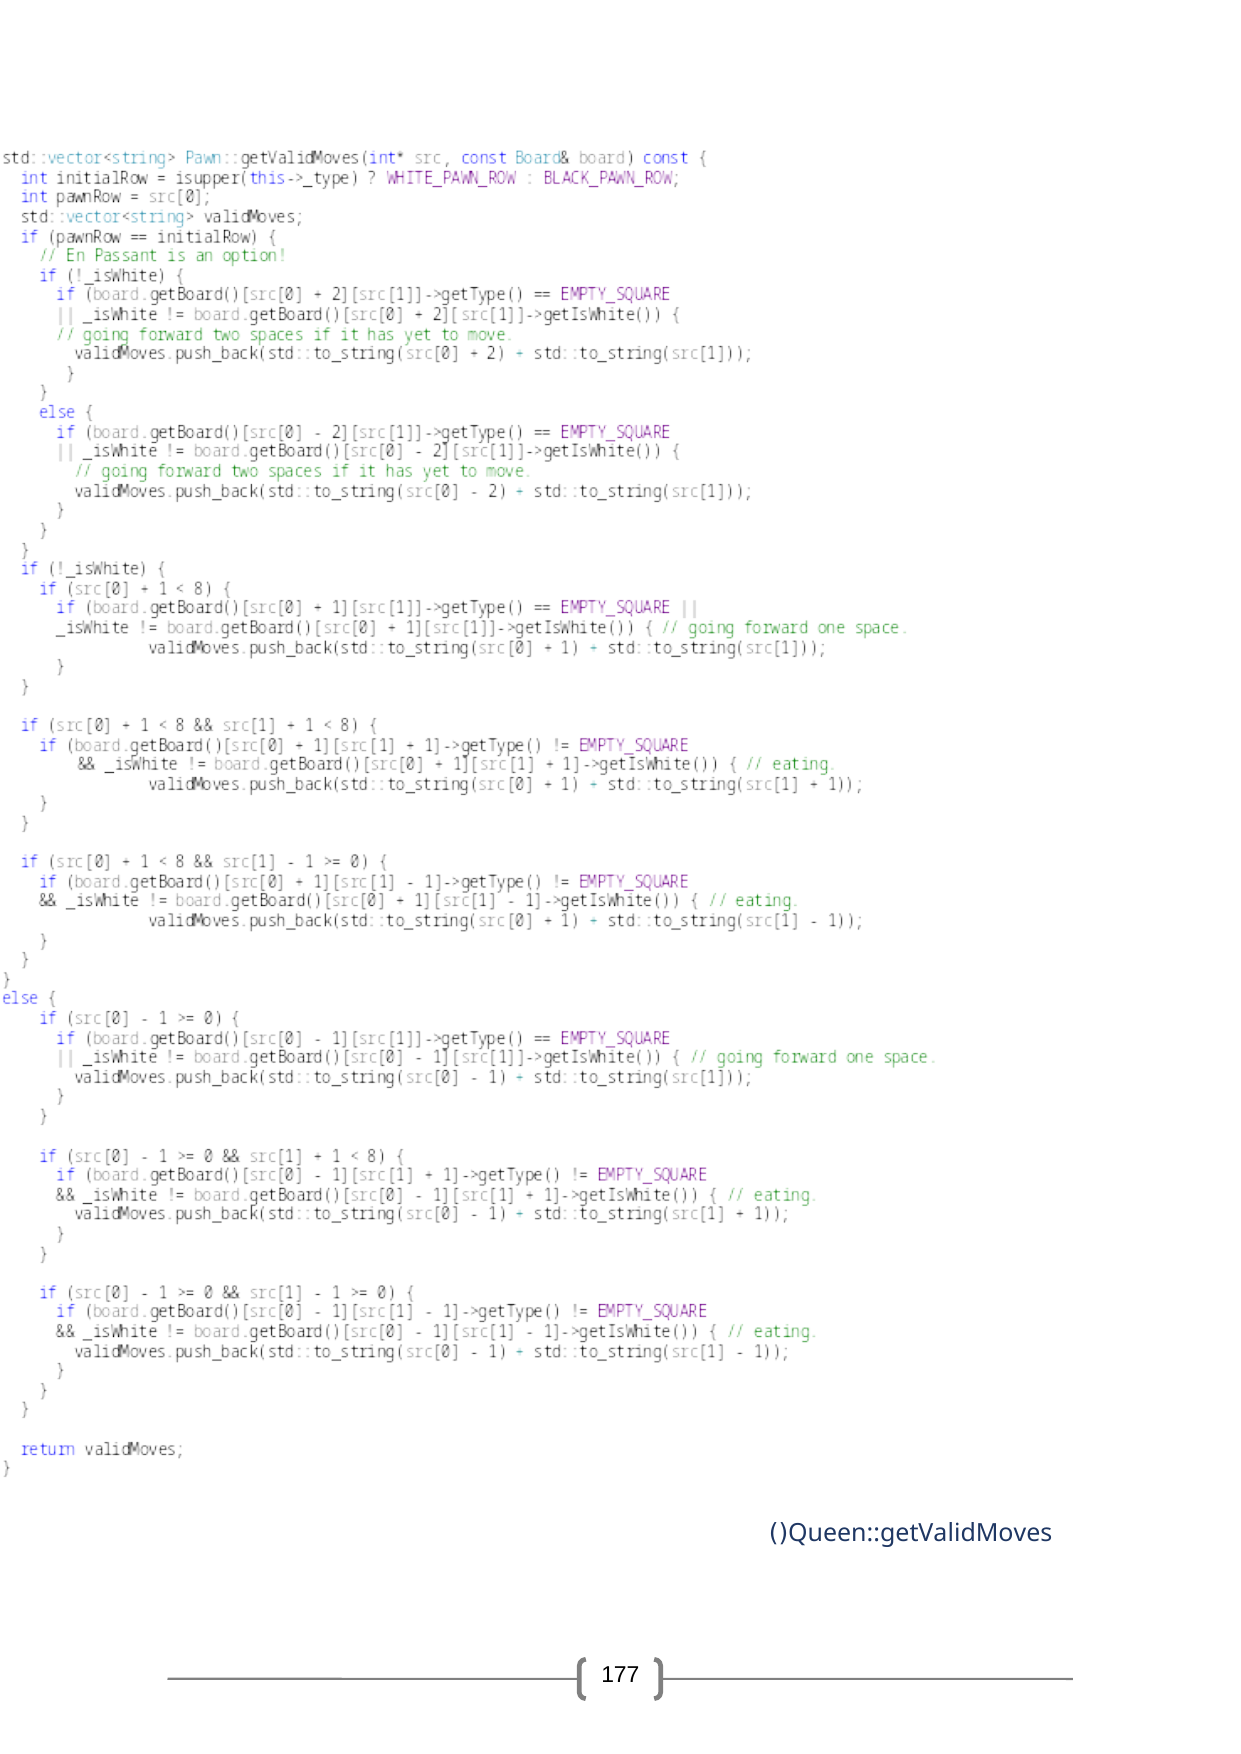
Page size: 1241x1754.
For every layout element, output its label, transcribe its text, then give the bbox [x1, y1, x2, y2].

text Queen::getValidMoves() [187, 1514, 1053, 1548]
